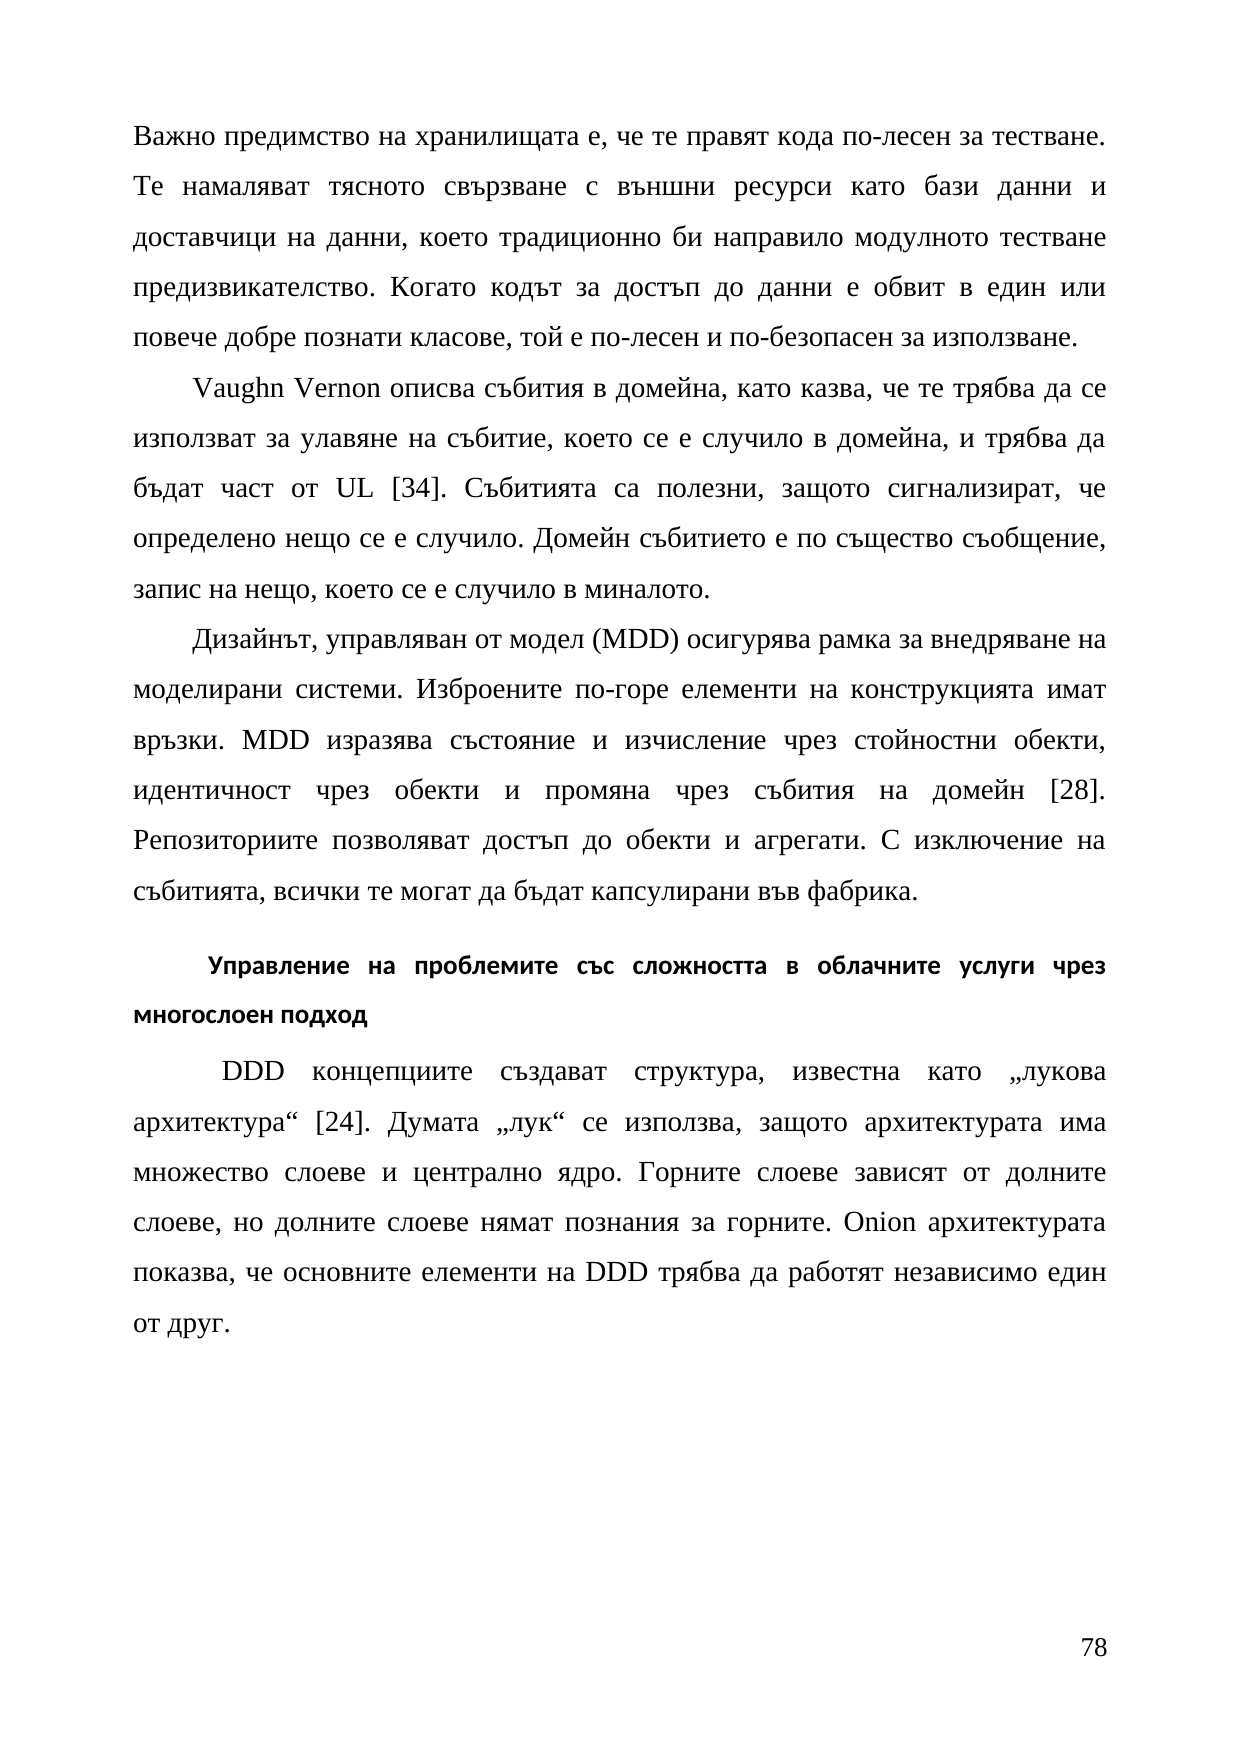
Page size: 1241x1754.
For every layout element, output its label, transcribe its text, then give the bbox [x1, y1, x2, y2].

text Дизайнът, управляван от модел (MDD) осигурява рамка за внедряване на моделирани системи. Изброените по-горе елементи на конструкцията имат връзки. MDD изразява състояние и изчисление чрез стойностни обекти, идентичност чрез обекти и промяна чрез събития на домейн [28]. Репозиториите позволяват достъп до обекти и агрегати. С изключение на събитията, всички те могат да бъдат капсулирани във фабрика. [133, 621, 1107, 906]
subtitle Управление на проблемите със сложността в облачните услуги чрез многослоен подход [133, 948, 1107, 1031]
text Vaughn Vernon описва събития в домейна, като казва, че те трябва да се използват за улавяне на събитие, което се е случило в домейна, и трябва да бъдат част от UL [34]. Събитията са полезни, защото сигнализират, че определено нещо се е случило. Домейн събитието е по същество съобщение, запис на нещо, което се е случило в миналото. [133, 370, 1107, 604]
text DDD концепциите създават структура, известна като „лукова архитектура“ [24]. Думата „лук“ се използва, защото архитектурата има множество слоеве и централно ядро. Горните слоеве зависят от долните слоеве, но долните слоеве нямат познания за горните. Onion архитектурата показва, че основните елементи на DDD трябва да работят независимо един от друг. [133, 1053, 1107, 1338]
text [133, 118, 1107, 353]
